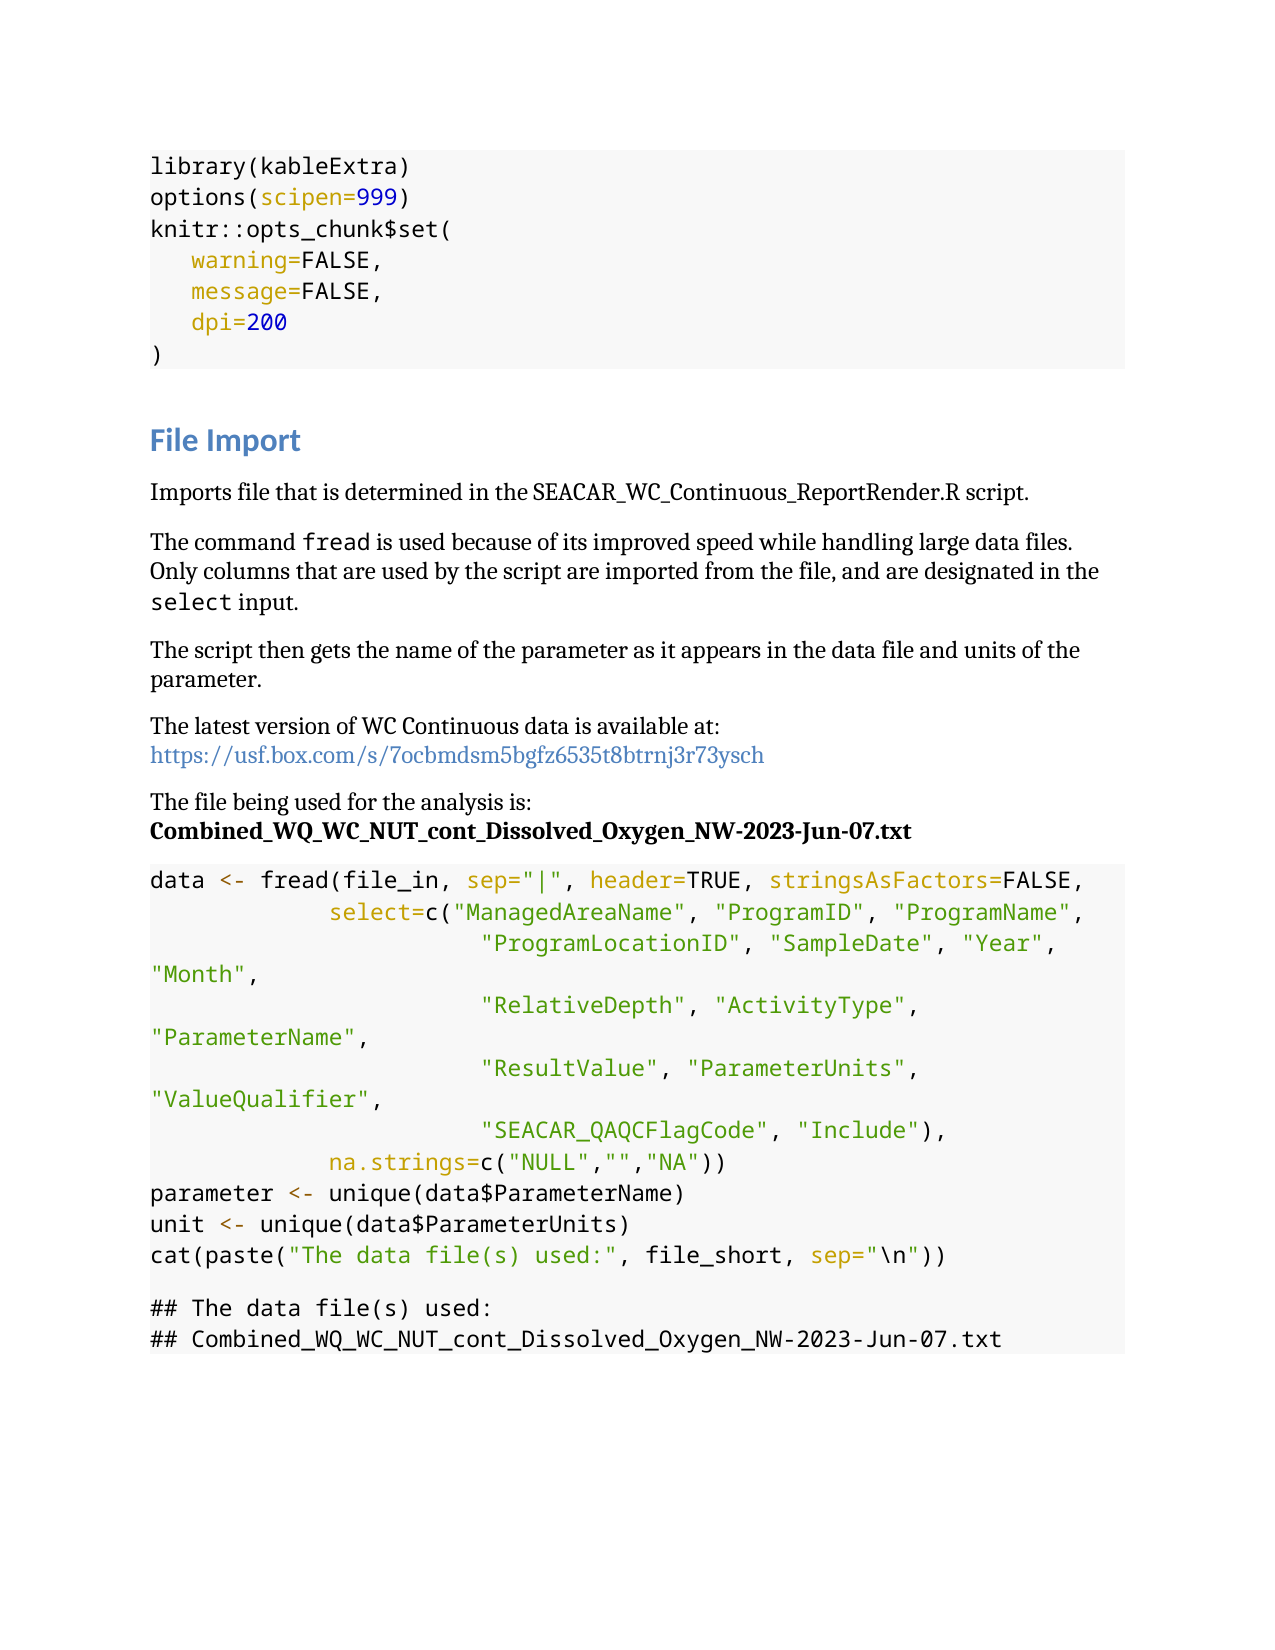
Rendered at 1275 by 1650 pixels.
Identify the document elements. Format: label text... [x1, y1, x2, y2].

text ## The data file(s) used: ## Combined_WQ_WC_NUT_cont_Dissolved_Oxygen_NW-2023-Jun-07.txt [150, 1292, 1125, 1354]
subtitle File Import [150, 419, 1125, 459]
text The latest version of WC Continuous data is available at: https://usf.box.com/s/7ocbmdsm5bgfz6535t8btrnj3r73ysch [150, 712, 1125, 769]
text The file being used for the analysis is: Combined_WQ_WC_NUT_cont_Dissolved_Oxygen_NW-2023-Jun-07.txt [150, 788, 1125, 846]
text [150, 150, 1125, 369]
text The command fread is used because of its improved speed while handling large data files. Only columns that are used by the script are imported from the file, and are designated in the select input. [150, 526, 1125, 617]
text data <- fread(file_in, sep="|", header=TRUE, stringsAsFactors=FALSE, select=c("ManagedAreaName", "ProgramID", "ProgramName", "ProgramLocationID", "SampleDate", "Year", "Month", "RelativeDepth", "ActivityType", "ParameterName", "ResultValue", "ParameterUnits", "ValueQualifier", "SEACAR_QAQCFlagCode", "Include"), na.strings=c("NULL","","NA")) parameter <- unique(data$ParameterName) unit <- unique(data$ParameterUnits) cat(paste("The data file(s) used:", file_short, sep="\n")) [150, 864, 1125, 1271]
text Imports file that is determined in the SEACAR_WC_Continuous_ReportRender.R script. [150, 478, 1125, 507]
text The script then gets the name of the parameter as it appears in the data file and units of the parameter. [150, 636, 1125, 693]
